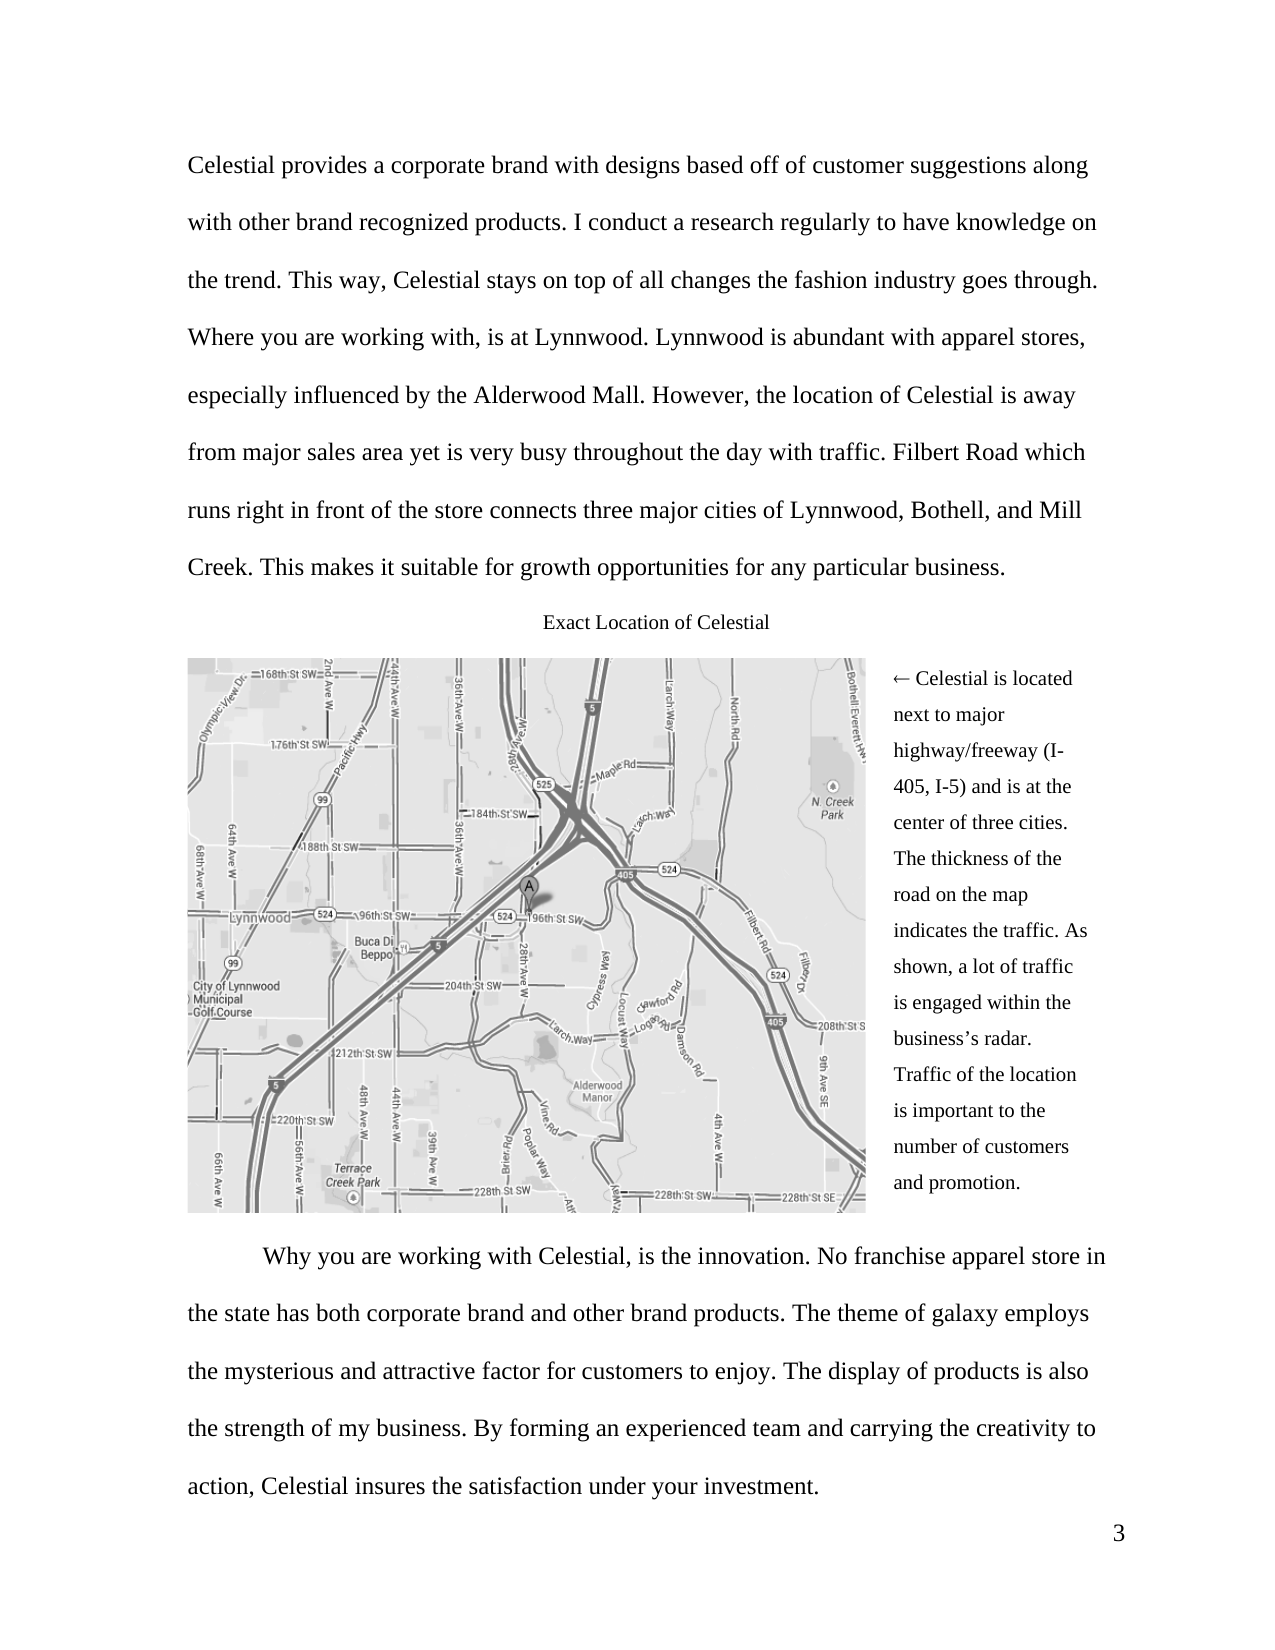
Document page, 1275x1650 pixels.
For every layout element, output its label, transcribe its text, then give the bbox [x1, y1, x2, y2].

text Where you are working with, is at Lynnwood. Lynnwood is abundant with apparel stores, especially influenced by the Alderwood Mall. However, the location of Celestial is away from major sales area yet is very busy throughout the day with traffic. Filbert Road which runs right in front of the store connects three major cities of Lynnwood, Bothell, and Mill Creek. This makes it suitable for growth opportunities for any particular business. [187, 322, 1125, 581]
text Why you are working with Celestial, is the innovation. No franchise apparel store in the state has both corporate brand and other brand products. The theme of galaxy employs the mysterious and attractive factor for customers to enjoy. The display of products is also the strength of my business. By forming an experienced team and carrying the creativity to action, Celestial insures the satisfaction under your investment. [187, 1241, 1125, 1499]
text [187, 150, 1125, 294]
text Exact Location of Celestial [187, 610, 1125, 634]
